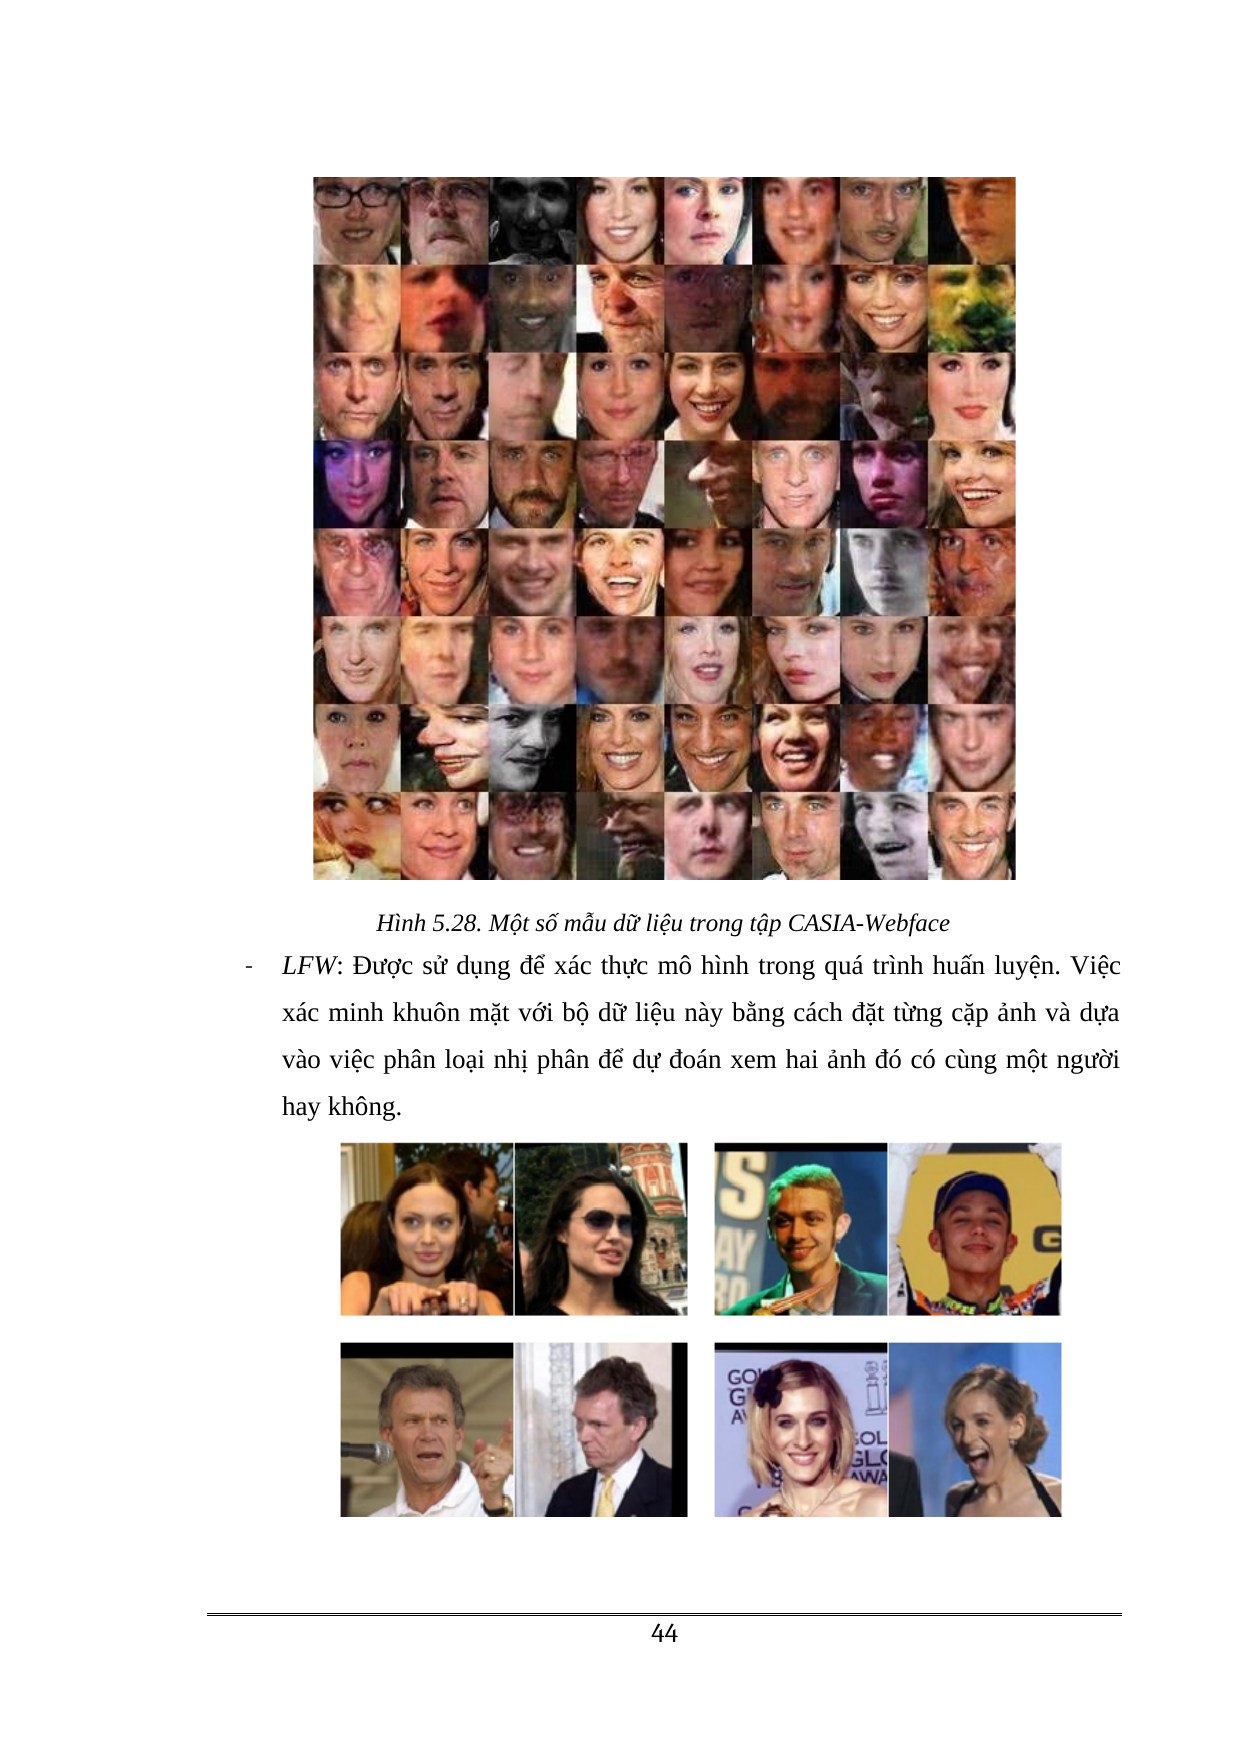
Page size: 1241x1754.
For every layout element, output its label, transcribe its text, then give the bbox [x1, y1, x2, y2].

list LFW: Được sử dụng để xác thực mô hình trong quá trình huấn luyện. Việc xác minh khuôn mặt với bộ dữ liệu này bằng cách đặt từng cặp ảnh và dựa vào việc phân loại nhị phân để dự đoán xem hai ảnh đó có cùng một người hay không. [244, 949, 1122, 1121]
picture [338, 1136, 1065, 1517]
picture [313, 177, 1016, 880]
